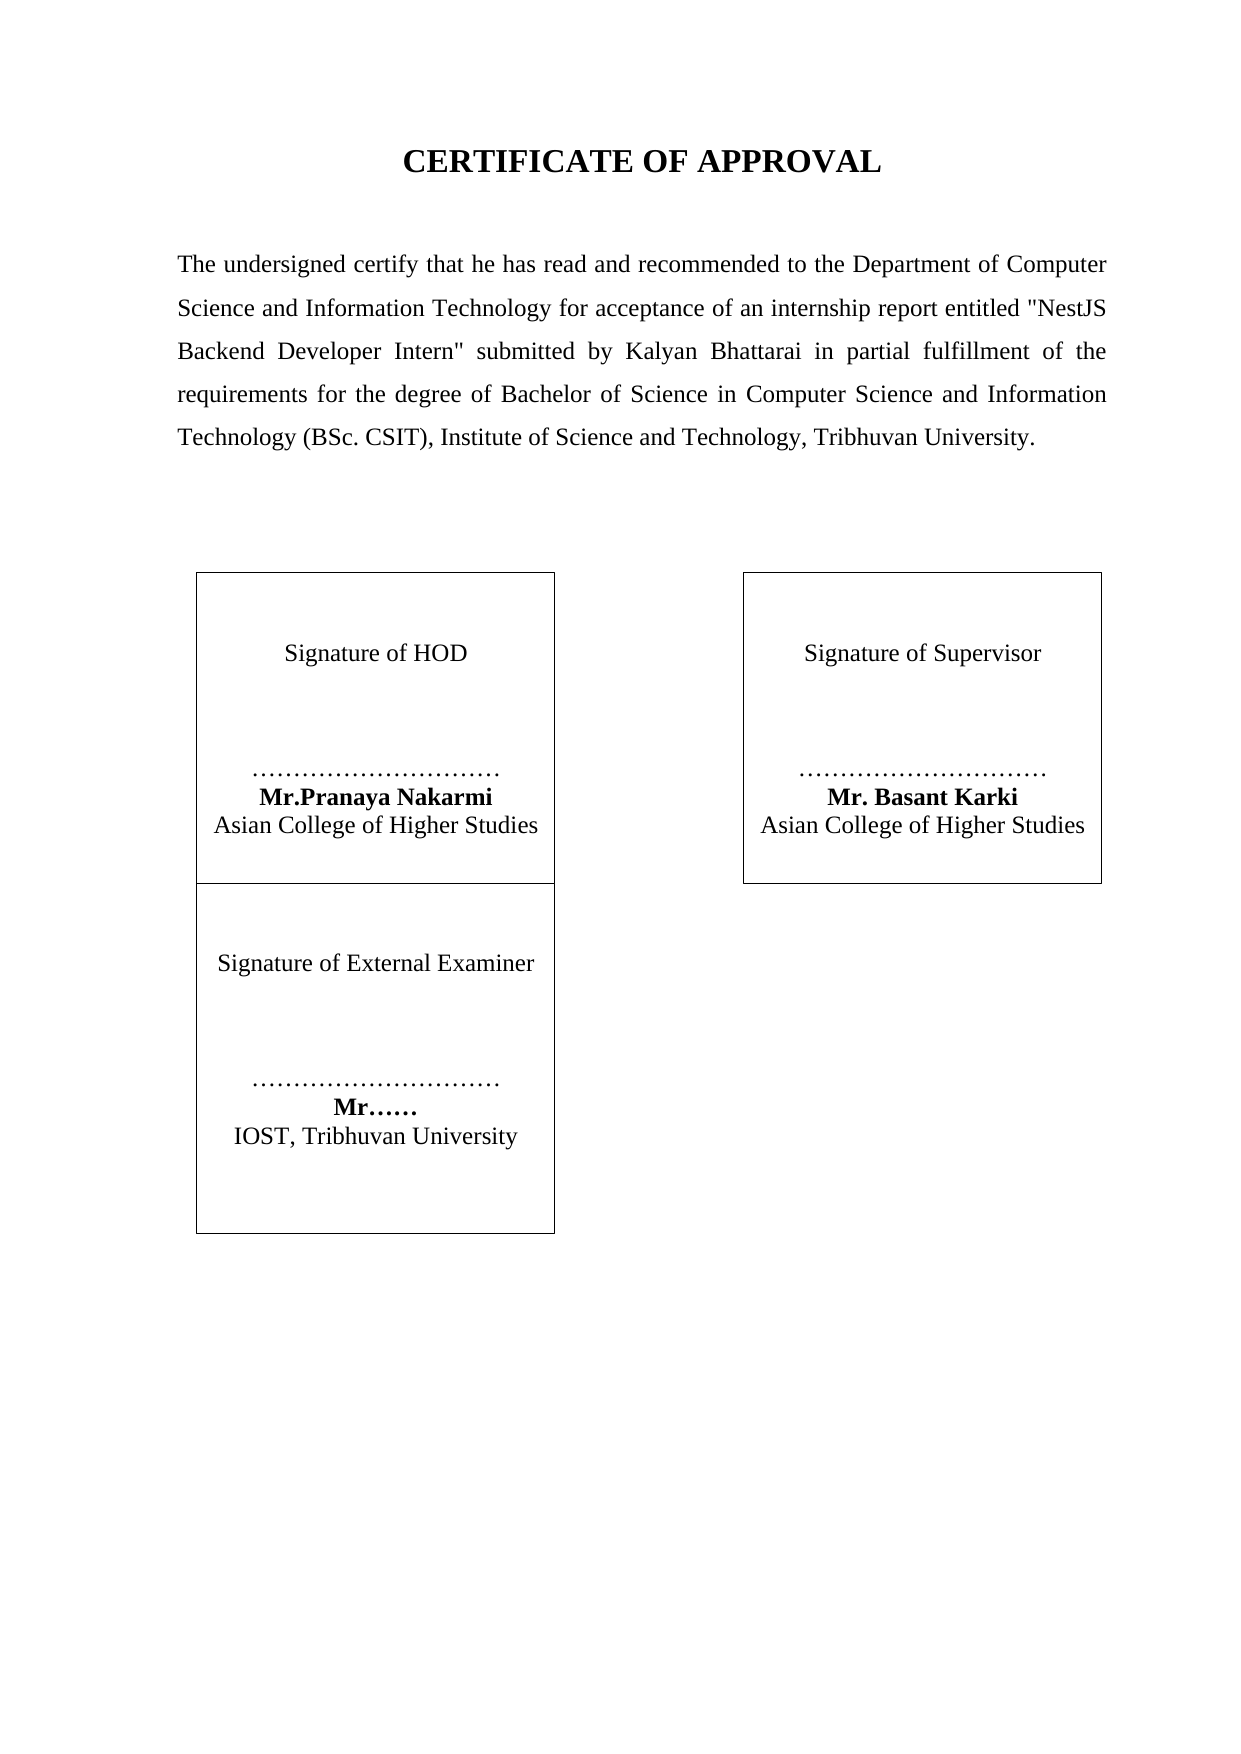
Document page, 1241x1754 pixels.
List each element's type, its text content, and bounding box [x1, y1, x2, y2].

text The undersigned certify that he has read and recommended to the Department of Computer Science and Information Technology for acceptance of an internship report entitled "NestJS Backend Developer Intern" submitted by Kalyan Bhattarai in partial fulfillment of the requirements for the degree of Bachelor of Science in Computer Science and Information Technology (BSc. CSIT), Institute of Science and Technology, Tribhuvan University. [177, 249, 1107, 451]
text CERTIFICATE OF APPROVAL [177, 142, 1107, 180]
